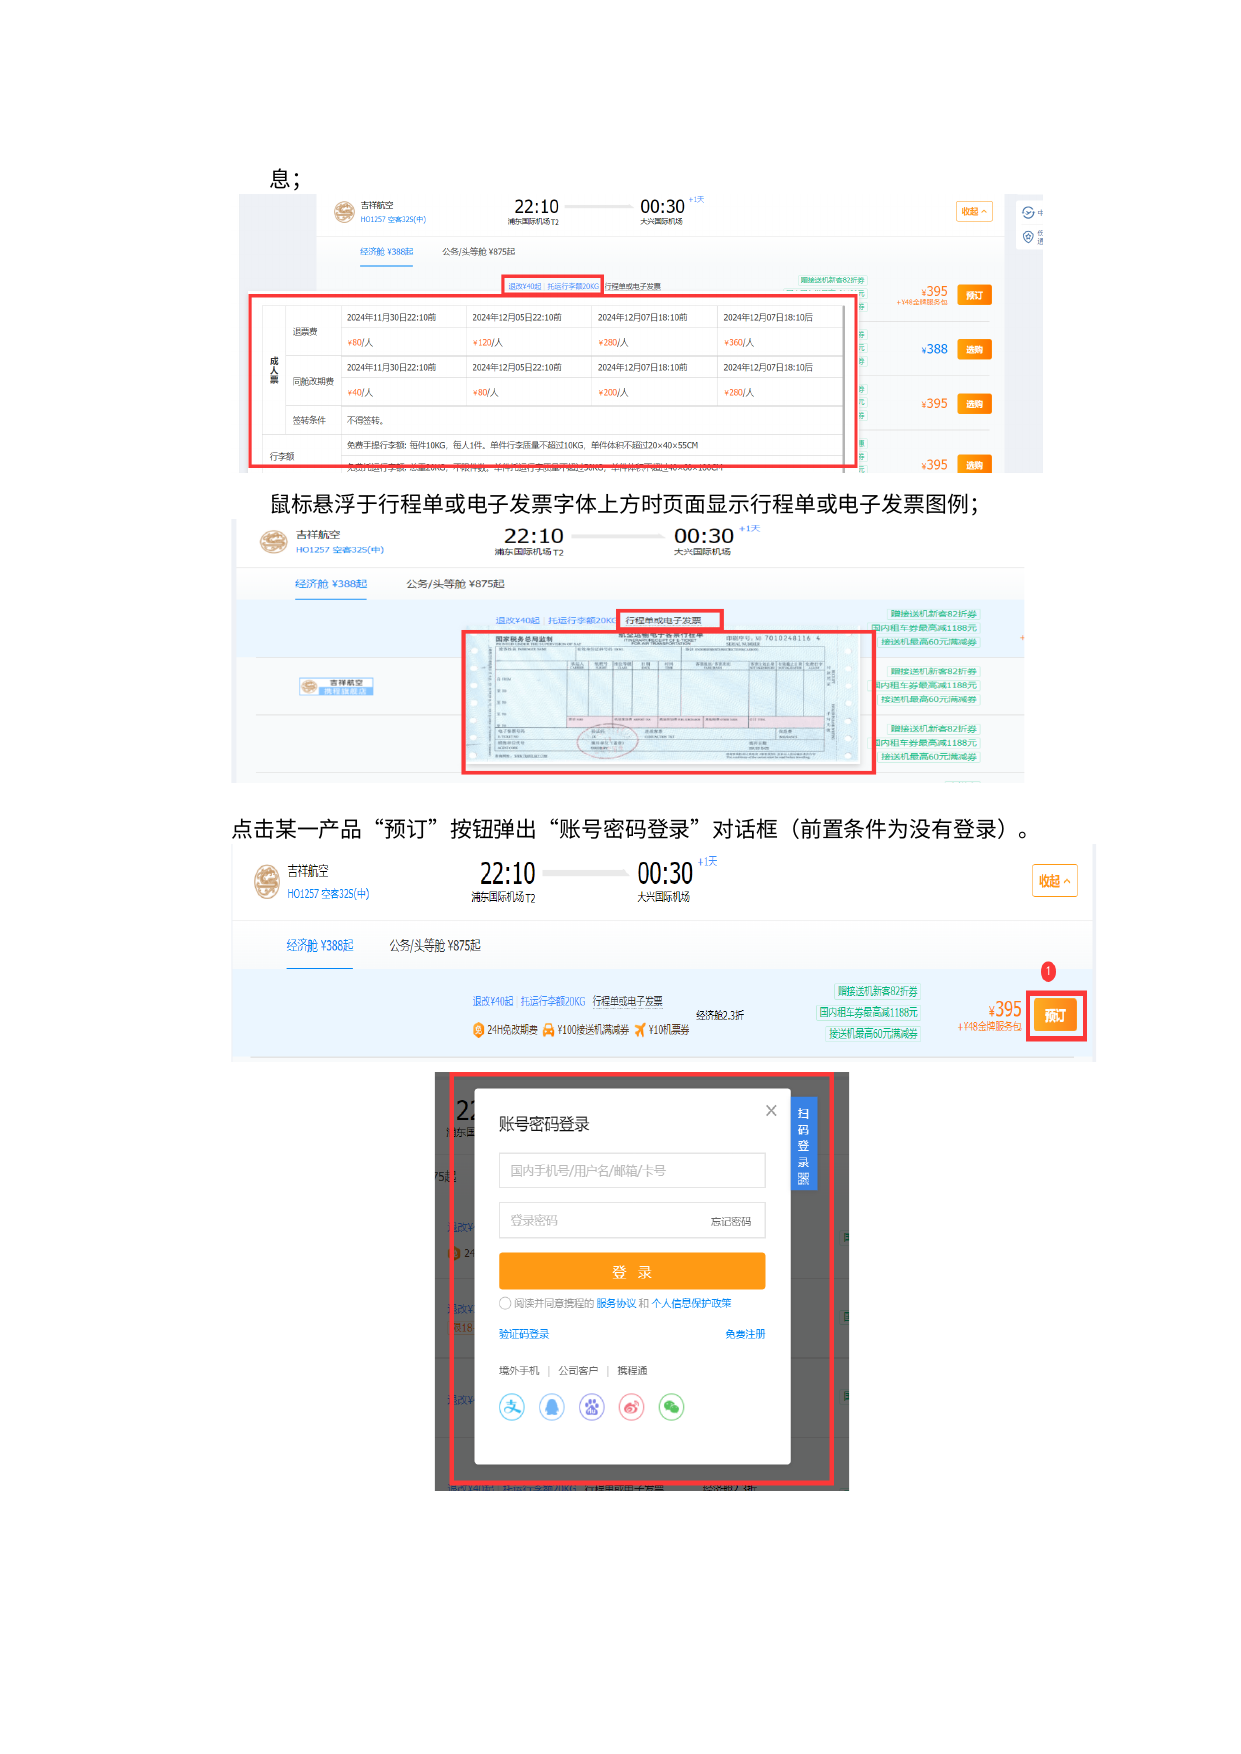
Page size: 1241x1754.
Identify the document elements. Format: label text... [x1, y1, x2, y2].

picture [434, 1072, 850, 1491]
list 鼠标悬浮于行程单或电子发票字体上方时页面显示行程单或电子发票图例； [269, 487, 1053, 519]
picture [231, 194, 1043, 473]
list 点击某一产品“预订”按钮弹出“账号密码登录”对话框（前置条件为没有登录）。 [231, 812, 1053, 844]
picture [231, 844, 1097, 1062]
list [269, 162, 1053, 194]
picture [231, 519, 1025, 783]
